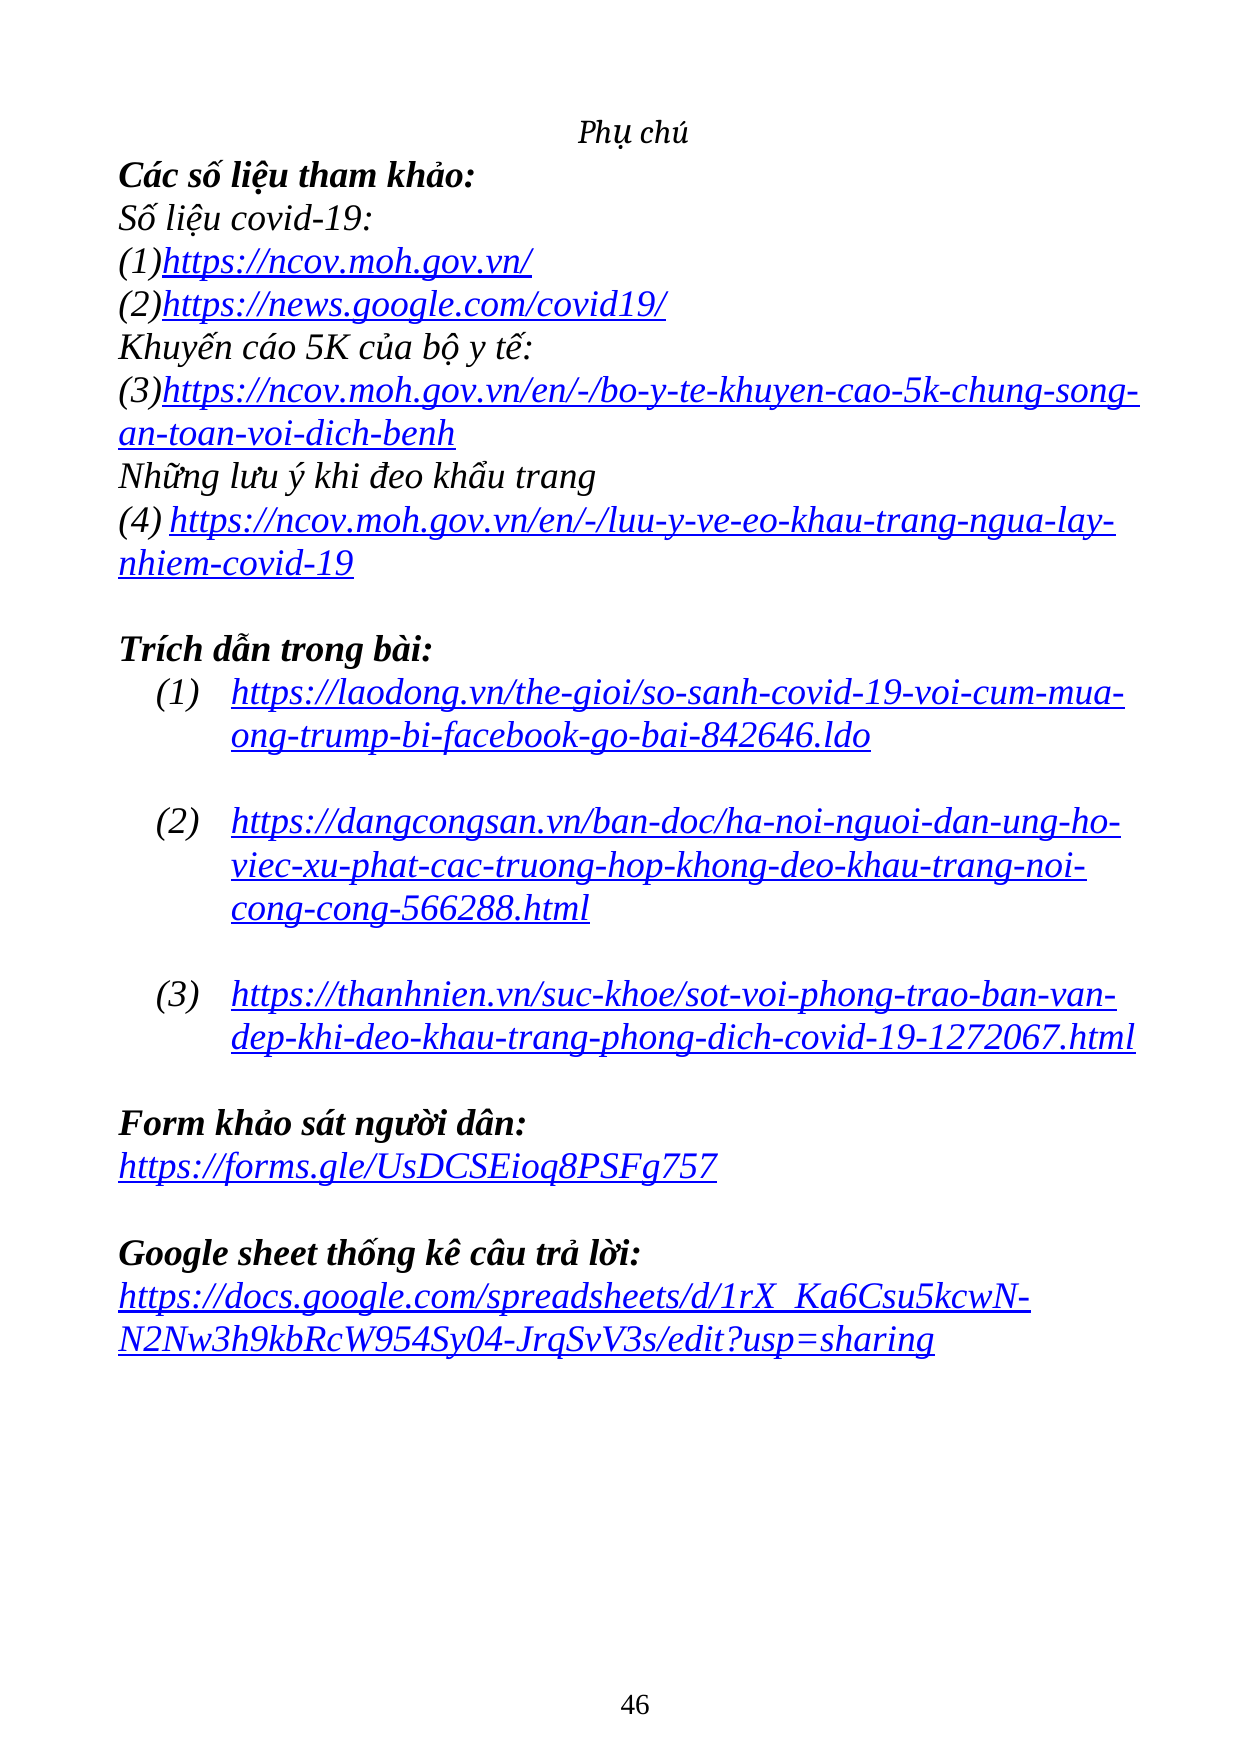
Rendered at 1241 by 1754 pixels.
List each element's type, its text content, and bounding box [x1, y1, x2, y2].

text Các số liệu tham khảo: [118, 152, 1152, 195]
text Những lưu ý khi đeo khẩu trang [118, 454, 1152, 497]
text Google sheet thống kê câu trả lời: [118, 1230, 1152, 1273]
subtitle Phụ chú [118, 114, 1152, 152]
text Form khảo sát người dân: [118, 1101, 1152, 1144]
text https://forms.gle/UsDCSEioq8PSFg757 [118, 1144, 1152, 1187]
list https://dangcongsan.vn/ban-doc/ha-noi-nguoi-dan-ung-ho-viec-xu-phat-cac-truong-hop-khong-deo-khau-trang-noi-cong-cong-566288.html [156, 799, 1152, 928]
text (1)https://ncov.moh.gov.vn/ [118, 238, 1152, 281]
text Trích dẫn trong bài: [118, 626, 1152, 669]
text Khuyến cáo 5K của bộ y tế: [118, 324, 1152, 368]
text (2)https://news.google.com/covid19/ [118, 281, 1152, 324]
text (3)https://ncov.moh.gov.vn/en/-/bo-y-te-khuyen-cao-5k-chung-song-an-toan-voi-dich-benh [118, 368, 1152, 454]
text (4) https://ncov.moh.gov.vn/en/-/luu-y-ve-eo-khau-trang-ngua-lay-nhiem-covid-19 [118, 497, 1152, 583]
text Số liệu covid-19: [118, 195, 1152, 238]
list https://thanhnien.vn/suc-khoe/sot-voi-phong-trao-ban-van-dep-khi-deo-khau-trang-phong-dich-covid-19-1272067.html [156, 971, 1152, 1058]
list https://laodong.vn/the-gioi/so-sanh-covid-19-voi-cum-mua-ong-trump-bi-facebook-go-bai-842646.ldo [156, 669, 1152, 756]
text https://docs.google.com/spreadsheets/d/1rX_Ka6Csu5kcwN-N2Nw3h9kbRcW954Sy04-JrqSvV3s/edit?usp=sharing [118, 1273, 1152, 1359]
